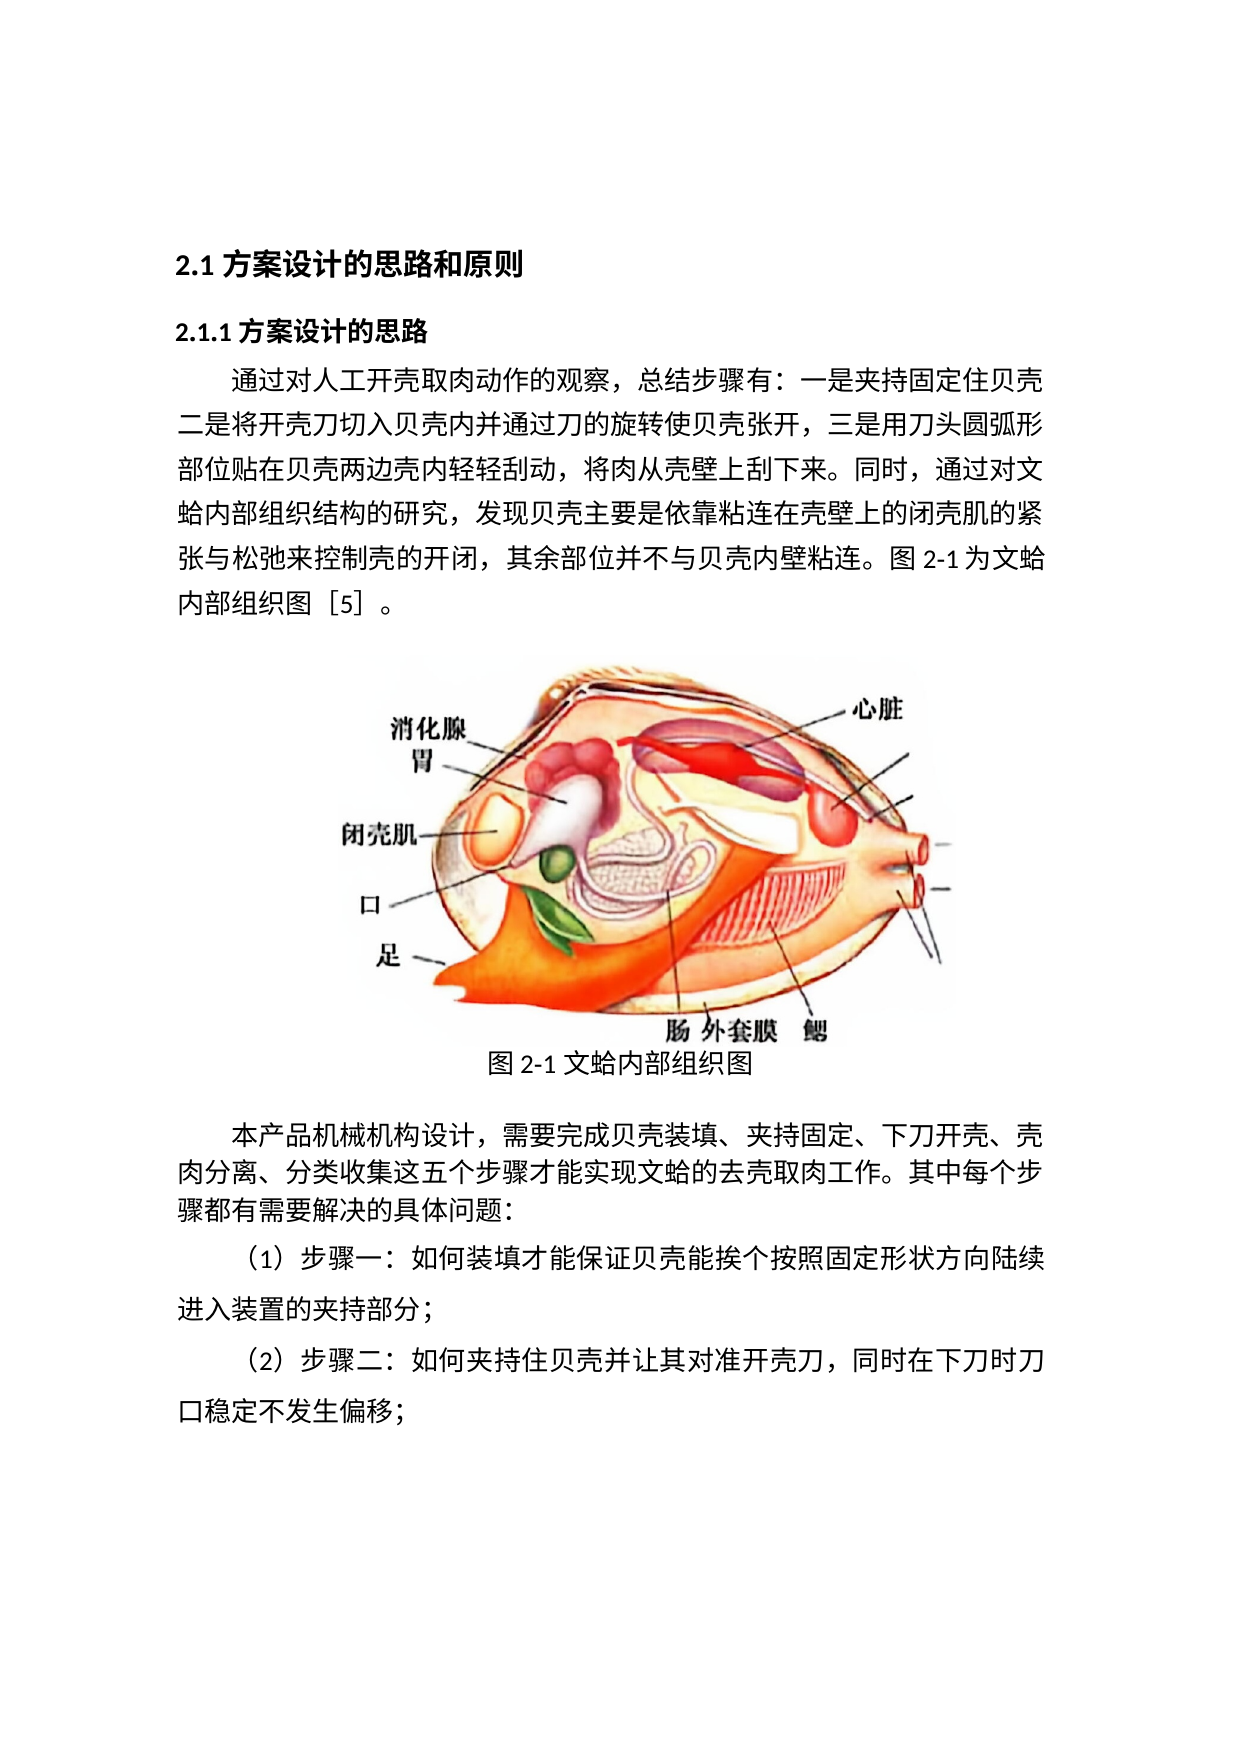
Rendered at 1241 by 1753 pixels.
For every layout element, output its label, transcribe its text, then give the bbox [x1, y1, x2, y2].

text 2.1.1 方案设计的思路 [175, 288, 1065, 354]
text （2）步骤二：如何夹持住贝壳并让其对准开壳刀，同时在下刀时刀口稳定不发生偏移； [177, 1330, 1046, 1432]
text 图2-1 文蛤内部组织图 [175, 1047, 1065, 1080]
text 2.1 方案设计的思路和原则 [175, 225, 1065, 288]
picture [337, 655, 957, 1047]
text 通过对人工开壳取肉动作的观察，总结步骤有：一是夹持固定住贝壳，二是将开壳刀切入贝壳内并通过刀的旋转使贝壳张开，三是用刀头圆弧形部位贴在贝壳两边壳内轻轻刮动，将肉从壳壁上刮下来。同时，通过对文蛤内部组织结构的研究，发现贝壳主要是依靠粘连在壳壁上的闭壳肌的紧张与松弛来控制壳的开闭，其余部位并不与贝壳内壁粘连。图2-1为文蛤内部组织图［5］。 [177, 354, 1046, 622]
text （1）步骤一：如何装填才能保证贝壳能挨个按照固定形状方向陆续进入装置的夹持部分； [177, 1228, 1046, 1330]
text 本产品机械机构设计，需要完成贝壳装填、夹持固定、下刀开壳、壳肉分离、分类收集这五个步骤才能实现文蛤的去壳取肉工作。其中每个步骤都有需要解决的具体问题： [177, 1115, 1046, 1228]
